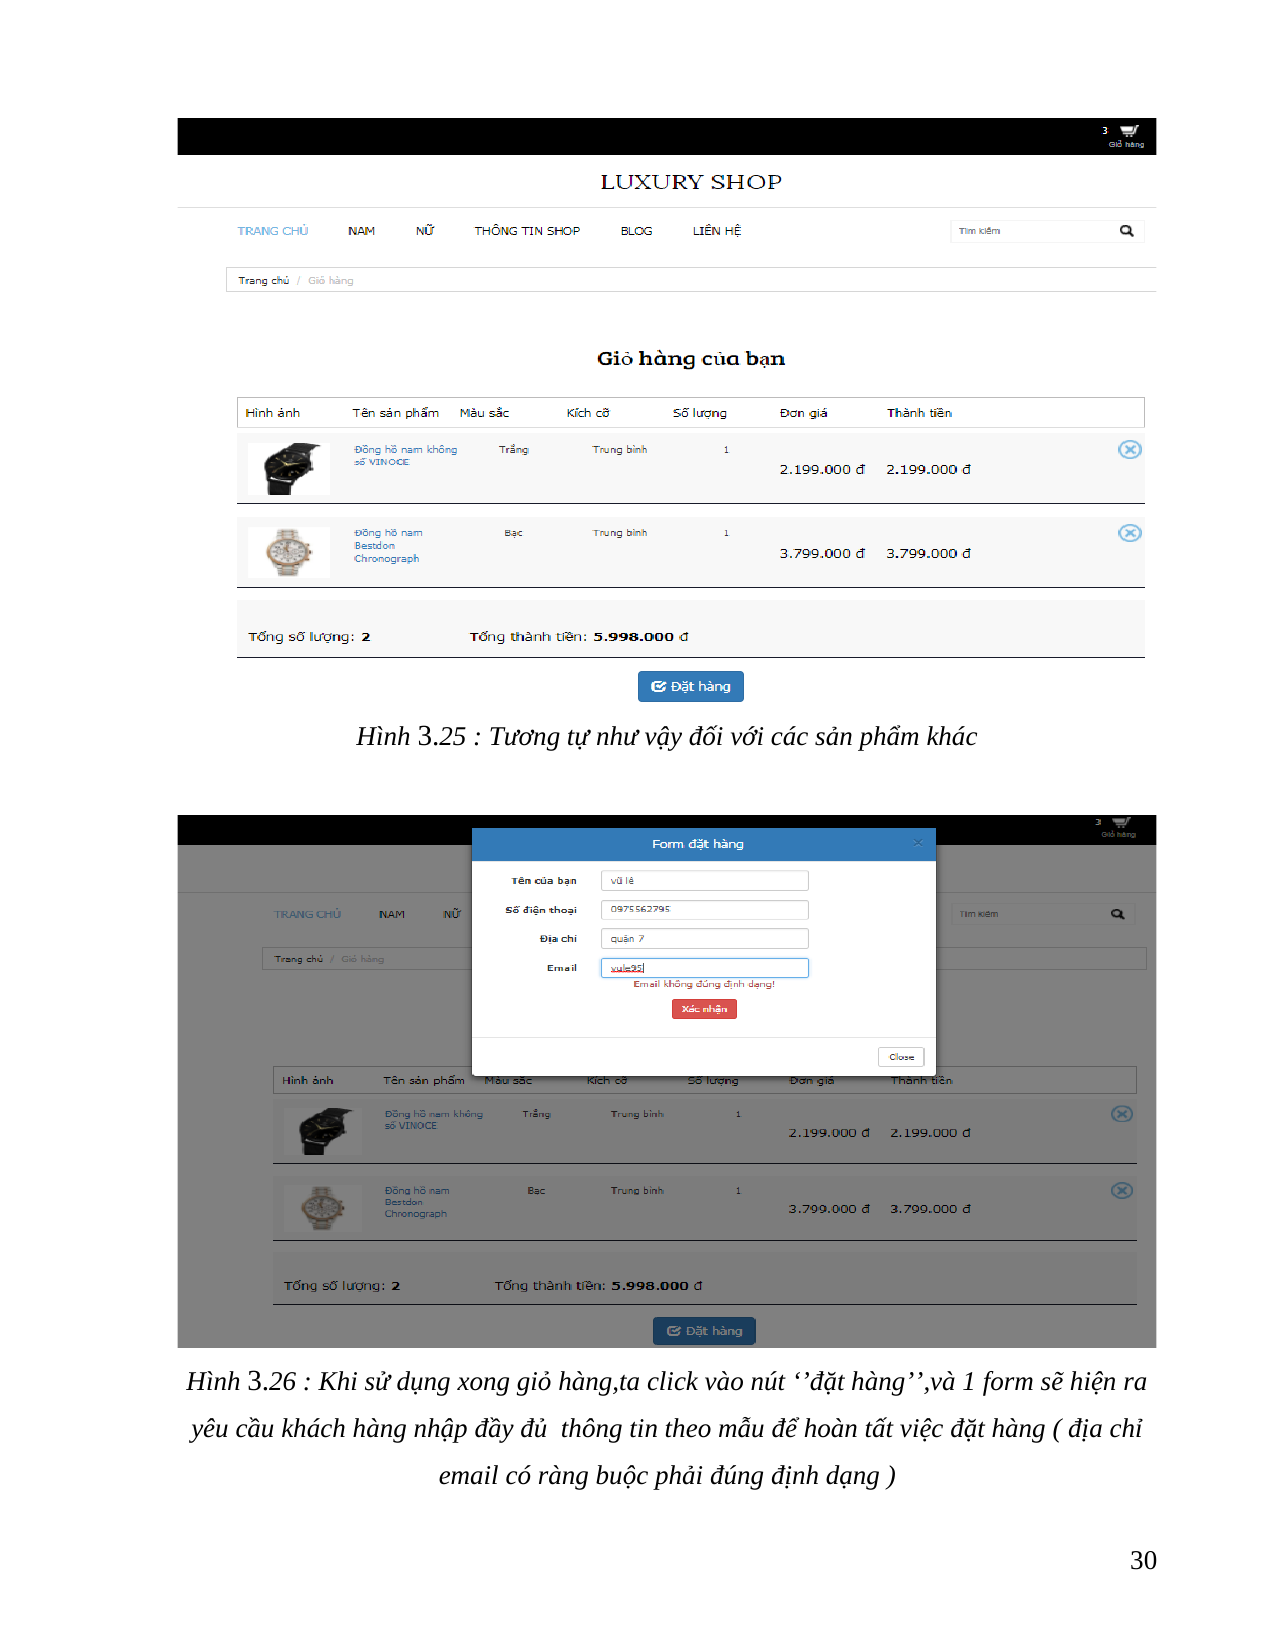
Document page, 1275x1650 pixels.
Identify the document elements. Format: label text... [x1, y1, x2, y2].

text Hình 3.25 : Tương tự như vậy đối với các sản phẩm khác [177, 718, 1157, 752]
text Hình 3.26 : Khi sử dụng xong giỏ hàng,ta click vào nút ‘’đặt hàng’’,và 1 form sẽ hiện ra yêu cầu khách hàng nhập đầy đủ thông tin theo mẫu để hoàn tất việc đặt hàng ( địa chỉ email có ràng buộc phải đúng định dạng ) [177, 1363, 1157, 1490]
